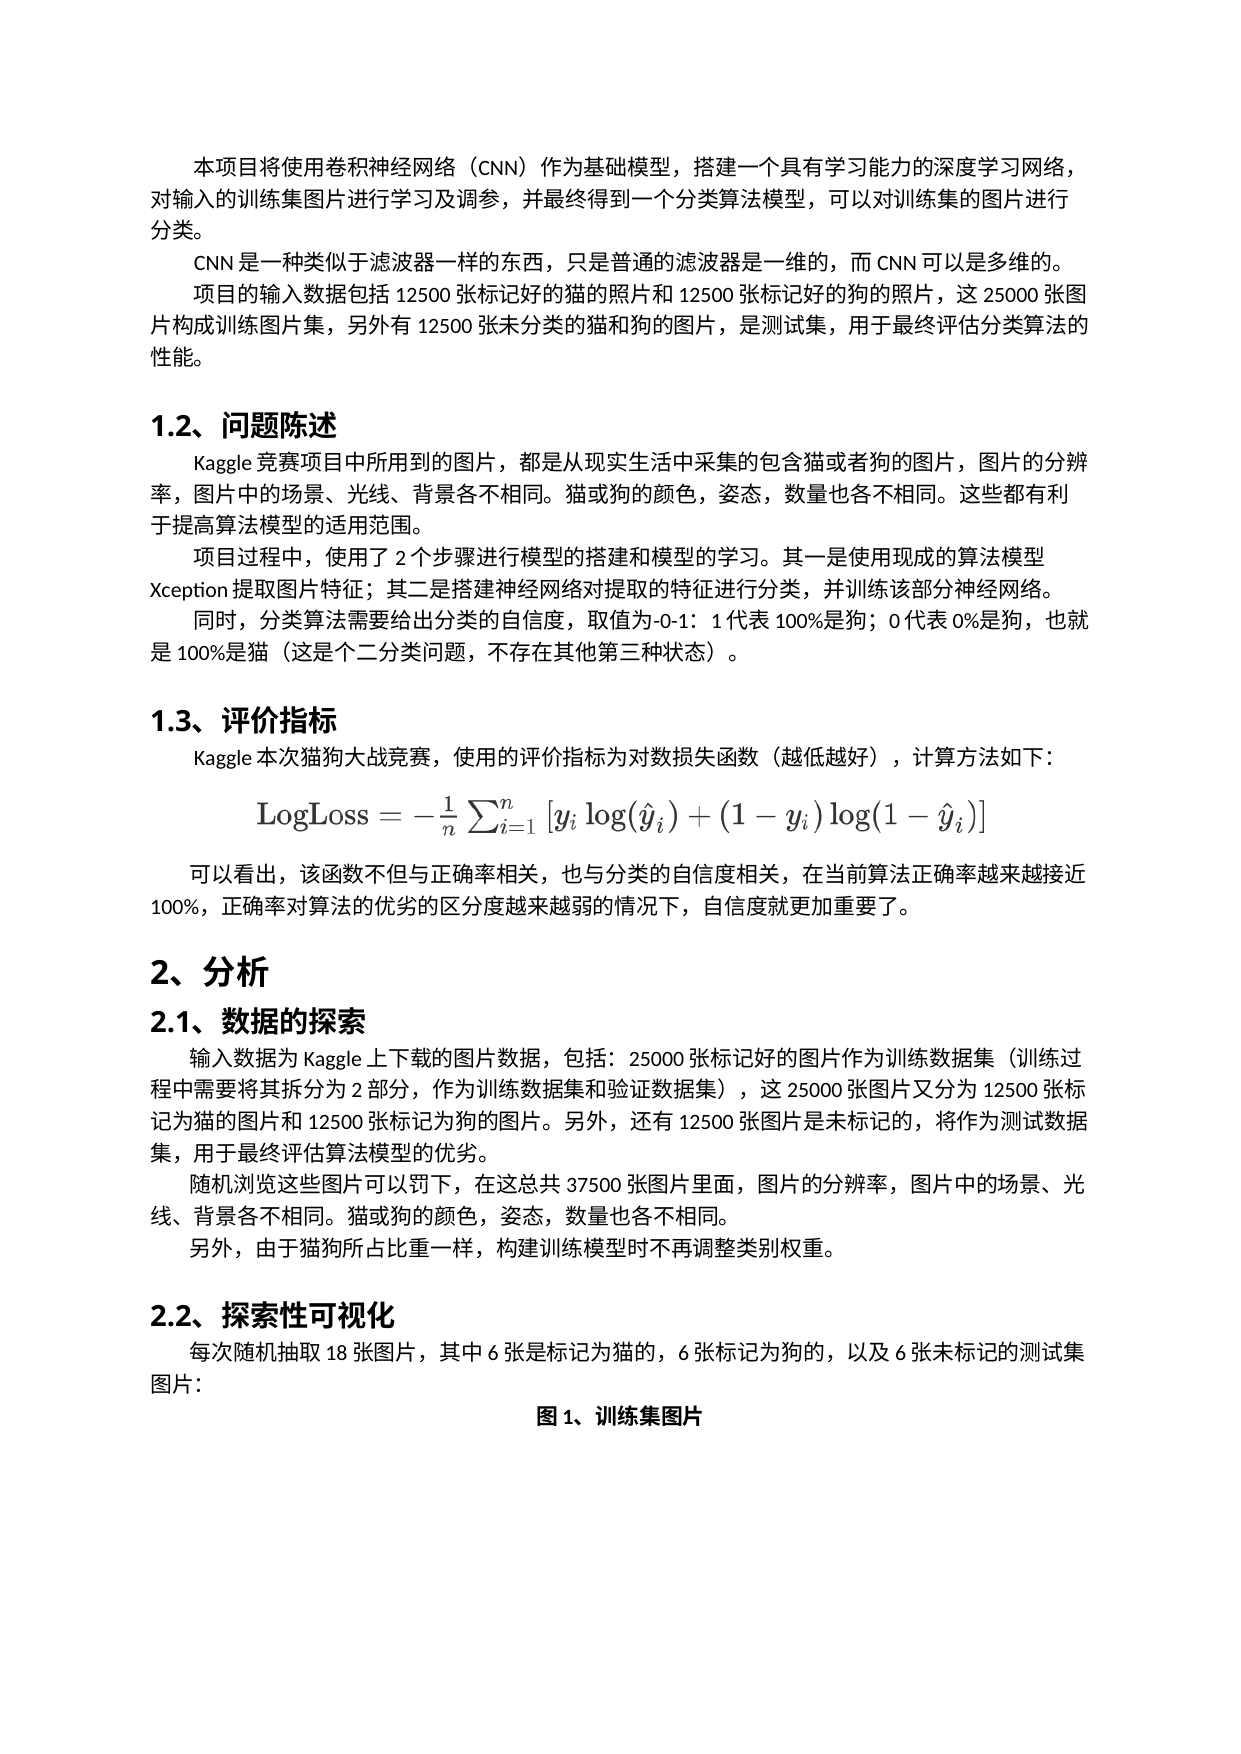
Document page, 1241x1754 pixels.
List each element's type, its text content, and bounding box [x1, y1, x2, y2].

text 输入数据为Kaggle上下载的图片数据，包括：25000张标记好的图片作为训练数据集（训练过程中需要将其拆分为2部分，作为训练数据集和验证数据集），这25000张图片又分为12500张标记为猫的图片和12500张标记为狗的图片。另外，还有12500张图片是未标记的，将作为测试数据集，用于最终评估算法模型的优劣。 [150, 1041, 1090, 1167]
text Kaggle本次猫狗大战竞赛，使用的评价指标为对数损失函数（越低越好），计算方法如下： [150, 740, 1090, 771]
text CNN是一种类似于滤波器一样的东西，只是普通的滤波器是一维的，而CNN可以是多维的。 [150, 245, 1090, 277]
subtitle 1.2、问题陈述 [150, 402, 1090, 445]
text 同时，分类算法需要给出分类的自信度，取值为-0-1：1代表100%是狗；0代表0%是狗，也就是100%是猫（这是个二分类问题，不存在其他第三种状态）。 [150, 603, 1090, 667]
text Kaggle竞赛项目中所用到的图片，都是从现实生活中采集的包含猫或者狗的图片，图片的分辨率，图片中的场景、光线、背景各不相同。猫或狗的颜色，姿态，数量也各不相同。这些都有利于提高算法模型的适用范围。 [150, 445, 1090, 540]
text 本项目将使用卷积神经网络（CNN）作为基础模型，搭建一个具有学习能力的深度学习网络，对输入的训练集图片进行学习及调参，并最终得到一个分类算法模型，可以对训练集的图片进行分类。 [150, 150, 1090, 245]
text 项目过程中，使用了2个步骤进行模型的搭建和模型的学习。其一是使用现成的算法模型Xception提取图片特征；其二是搭建神经网络对提取的特征进行分类，并训练该部分神经网络。 [150, 540, 1090, 603]
text 可以看出，该函数不但与正确率相关，也与分类的自信度相关，在当前算法正确率越来越接近100%，正确率对算法的优劣的区分度越来越弱的情况下，自信度就更加重要了。 [150, 857, 1090, 921]
subtitle 2.2、探索性可视化 [150, 1293, 1090, 1335]
text 每次随机抽取18张图片，其中6张是标记为猫的，6张标记为狗的，以及6张未标记的测试集图片： [150, 1335, 1090, 1399]
picture [245, 771, 995, 858]
subtitle 1.3、评价指标 [150, 697, 1090, 740]
subtitle 2、分析 [150, 946, 1090, 994]
text 项目的输入数据包括12500张标记好的猫的照片和12500张标记好的狗的照片，这25000张图片构成训练图片集，另外有12500张未分类的猫和狗的图片，是测试集，用于最终评估分类算法的性能。 [150, 277, 1090, 372]
text 另外，由于猫狗所占比重一样，构建训练模型时不再调整类别权重。 [150, 1231, 1090, 1262]
text 图1、训练集图片 [150, 1399, 1090, 1430]
subtitle 2.1、数据的探索 [150, 998, 1090, 1041]
text 随机浏览这些图片可以罚下，在这总共37500张图片里面，图片的分辨率，图片中的场景、光线、背景各不相同。猫或狗的颜色，姿态，数量也各不相同。 [150, 1167, 1090, 1231]
